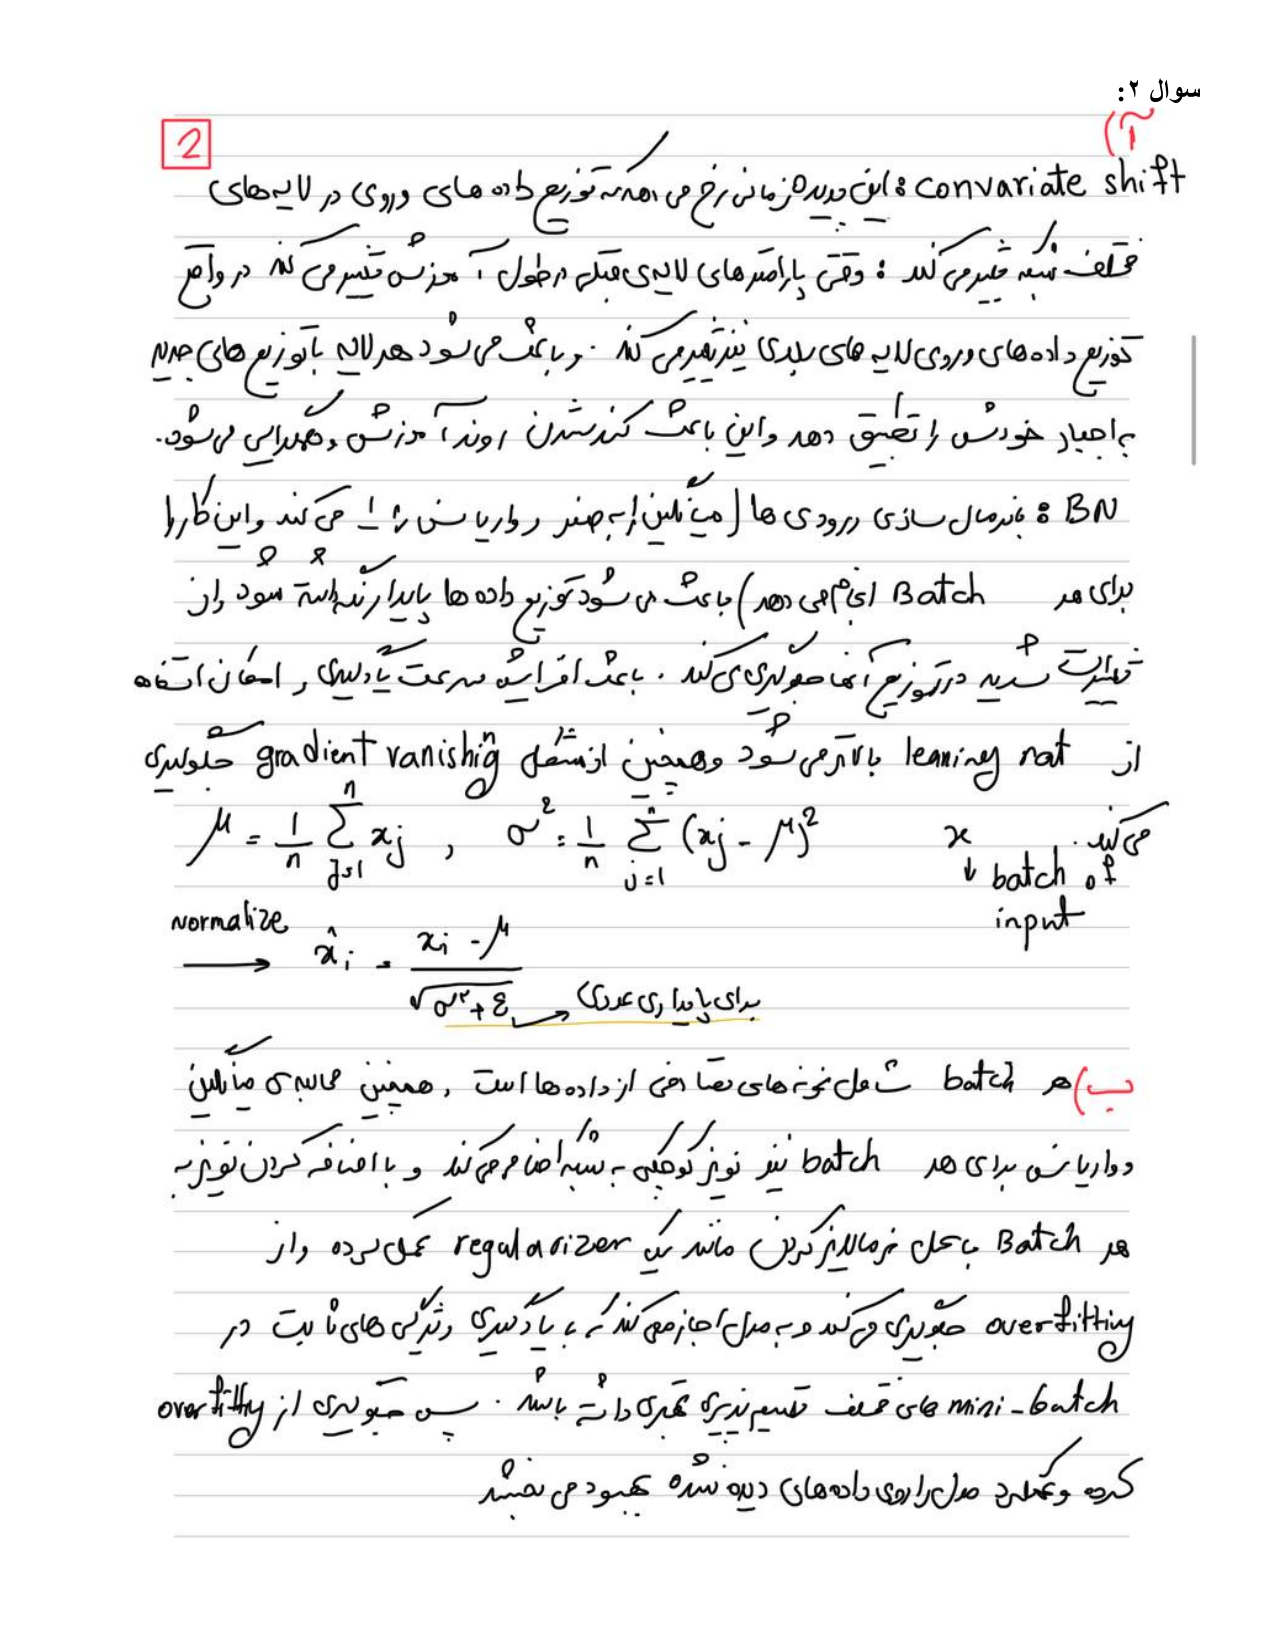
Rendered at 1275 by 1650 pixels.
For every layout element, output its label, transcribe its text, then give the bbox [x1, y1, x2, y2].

text سوال ۲: [75, 75, 1200, 107]
picture [104, 107, 1200, 1543]
